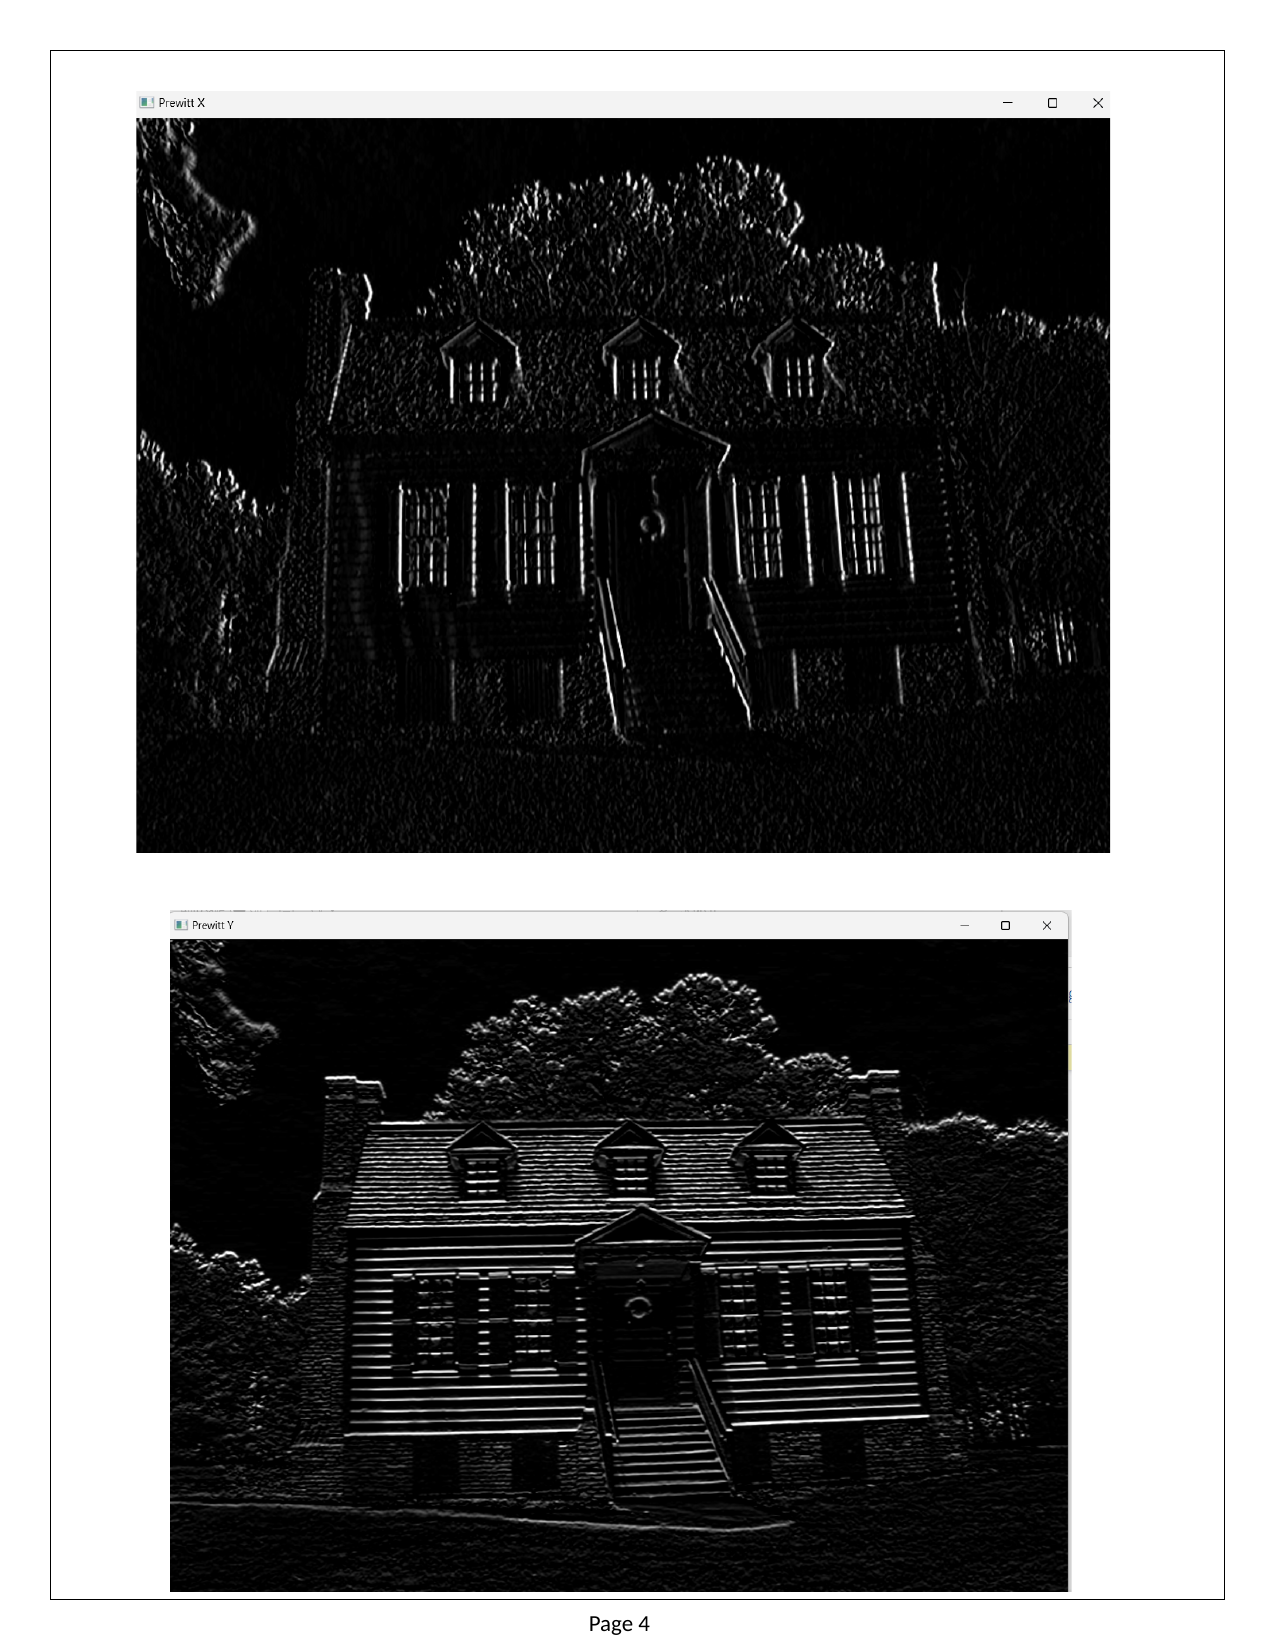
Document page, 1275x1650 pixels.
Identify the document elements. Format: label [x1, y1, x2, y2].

picture [170, 910, 1072, 1592]
picture [136, 91, 1110, 853]
